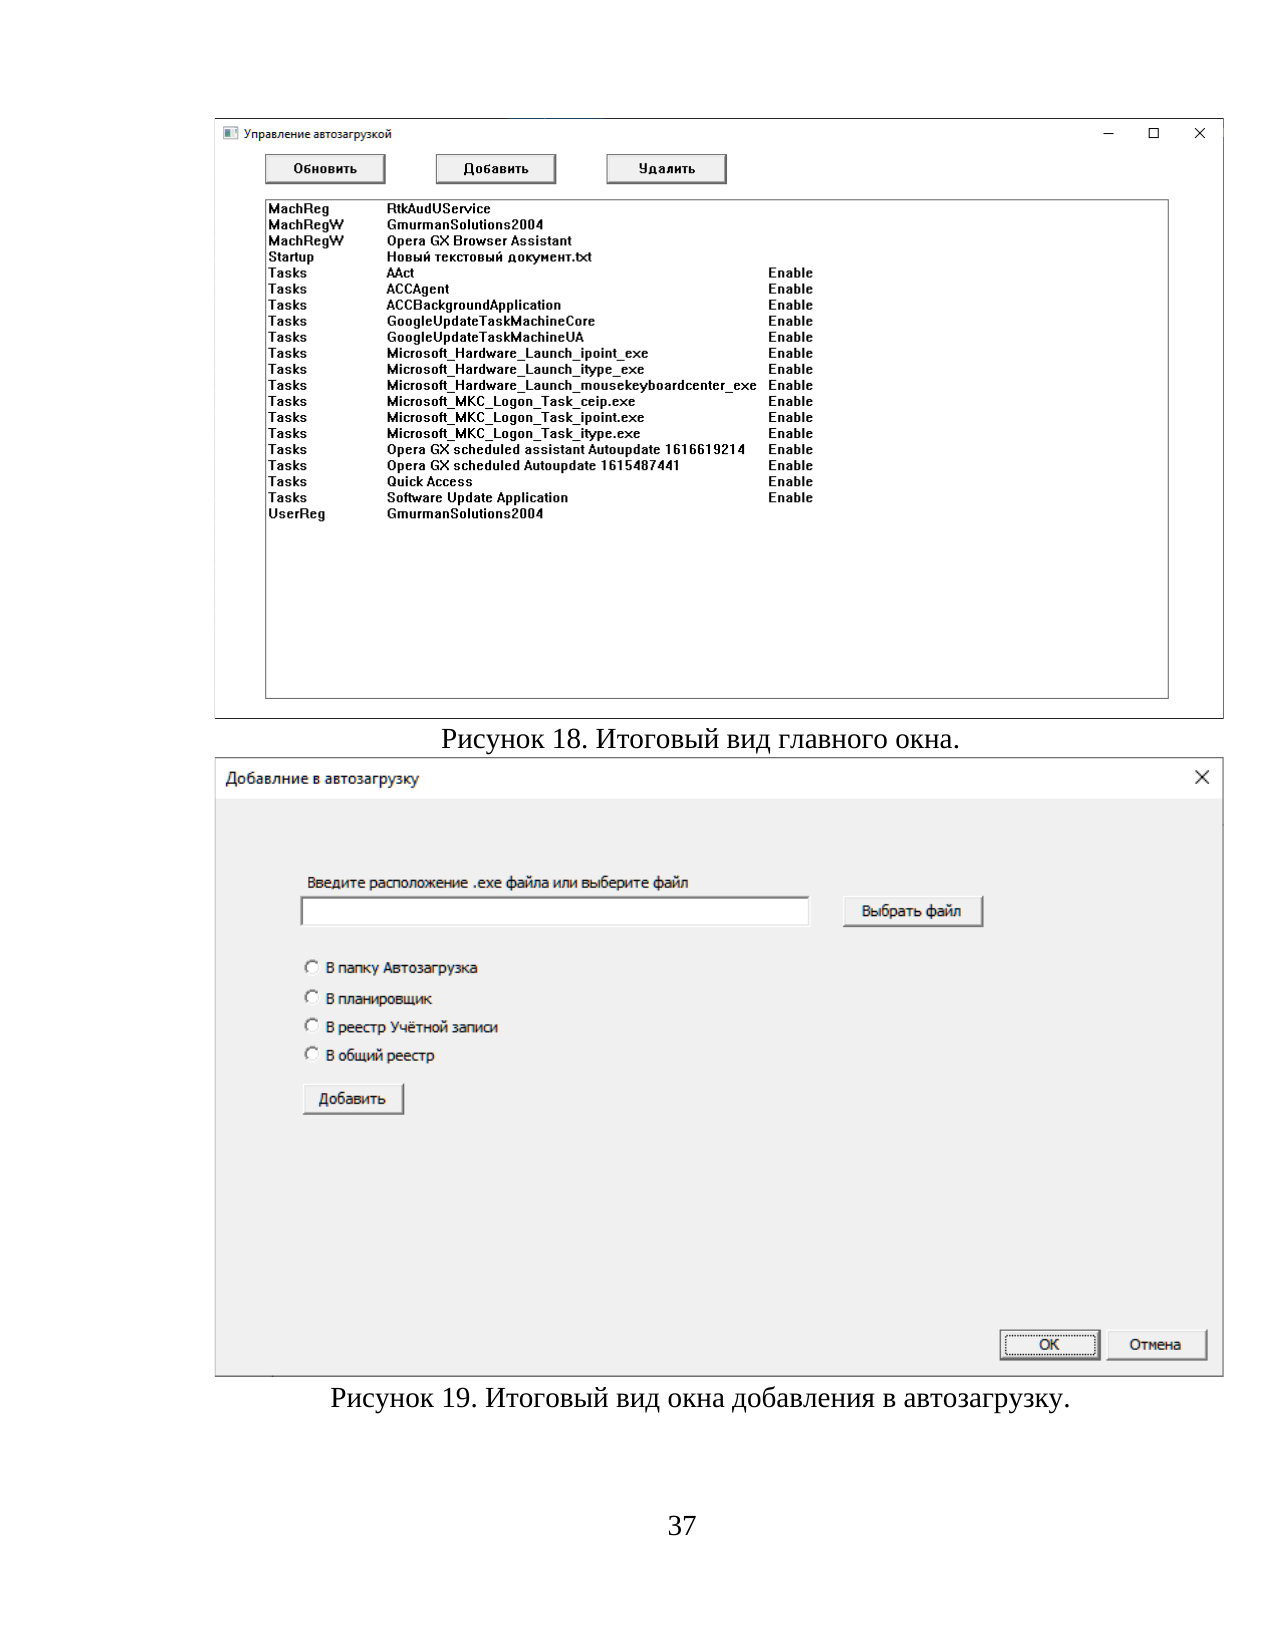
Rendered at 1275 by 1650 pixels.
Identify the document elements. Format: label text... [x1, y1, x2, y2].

picture [214, 757, 1224, 1377]
picture [214, 118, 1224, 719]
list Рисунок 18. Итоговый вид главного окна. [215, 722, 1186, 755]
list Рисунок 19. Итоговый вид окна добавления в автозагрузку. [215, 1380, 1186, 1413]
